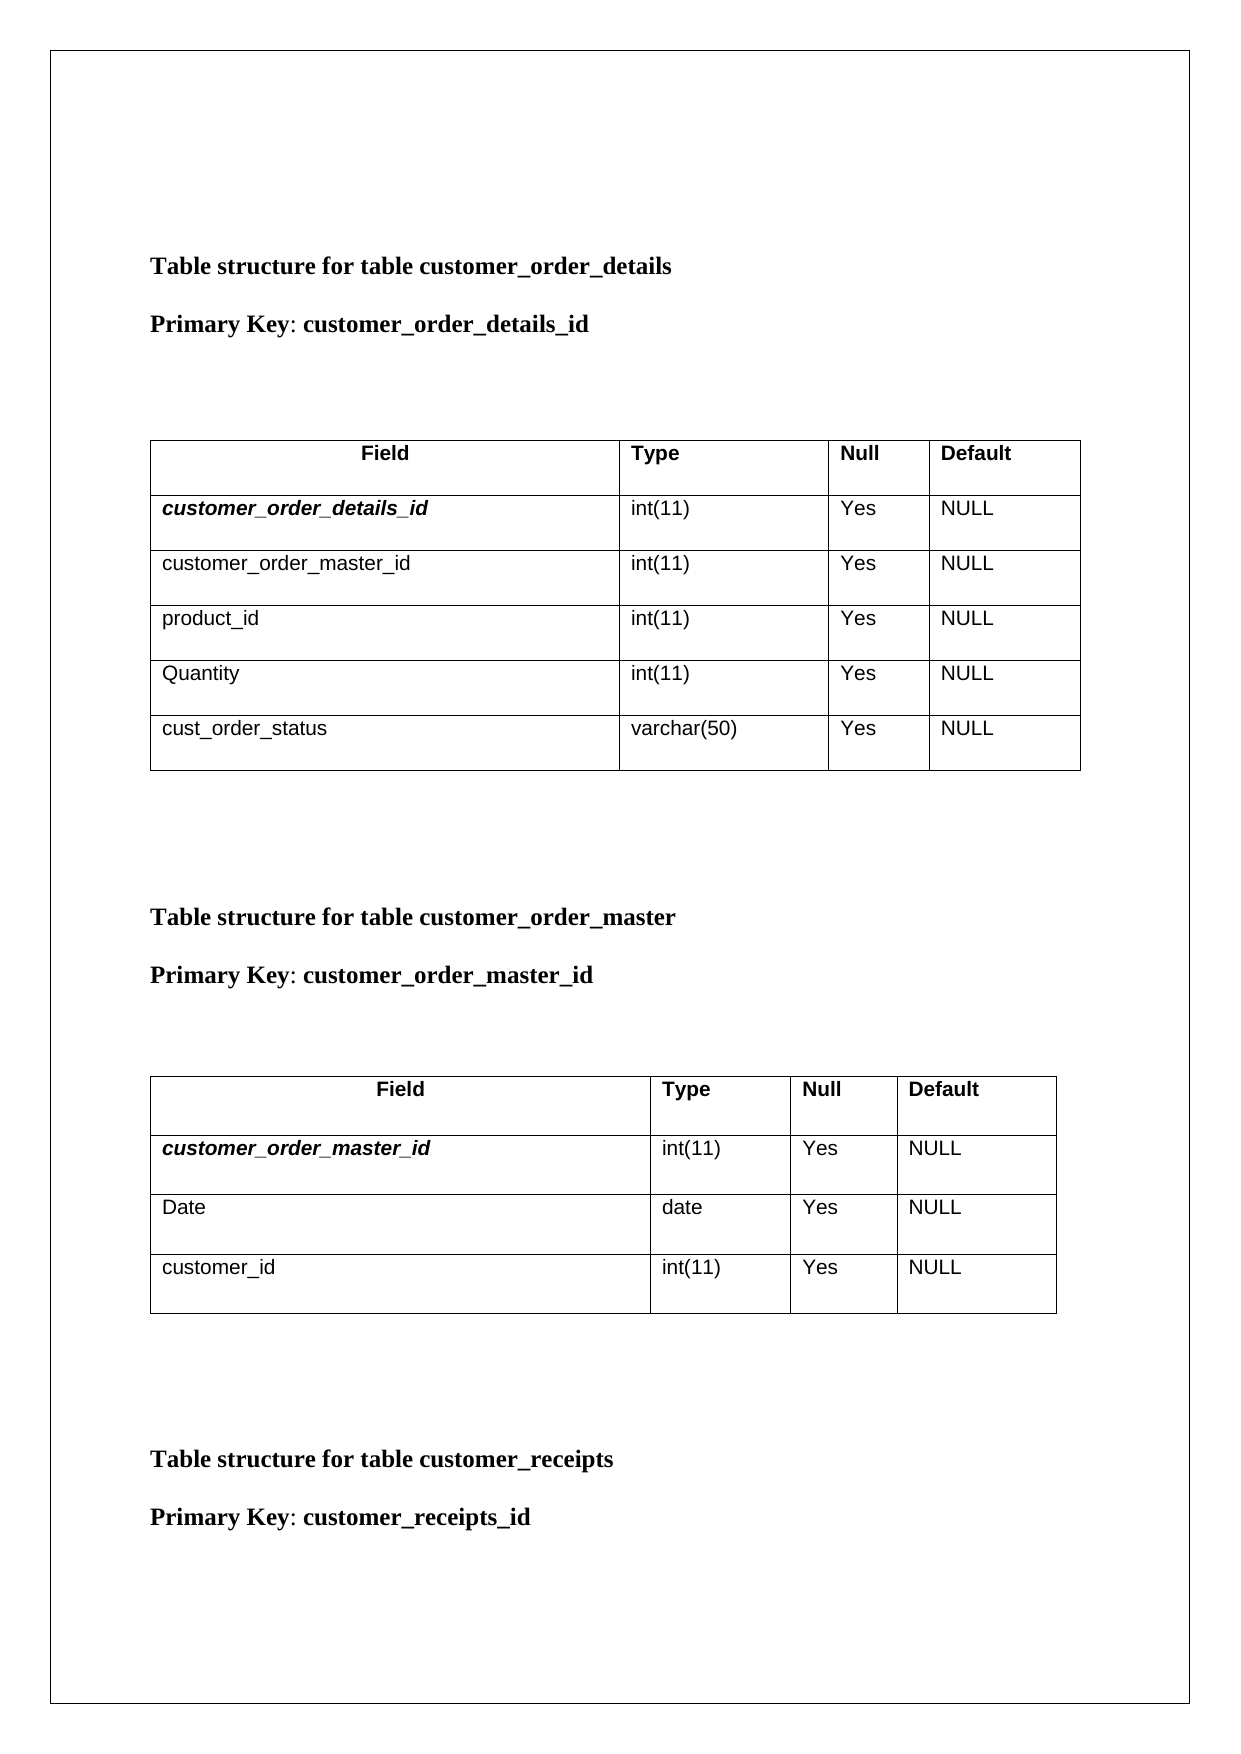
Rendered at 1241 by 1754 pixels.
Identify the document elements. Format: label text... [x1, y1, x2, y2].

subtitle Primary Key: customer_order_master_id [150, 960, 1090, 988]
table_cell int(11) [620, 551, 828, 605]
table_cell NULL [930, 661, 1080, 715]
table_header Type [651, 1077, 790, 1135]
table_header Field [151, 441, 619, 495]
table_cell NULL [930, 551, 1080, 605]
table_cell NULL [930, 606, 1080, 660]
table_header Default [898, 1077, 1056, 1135]
table_cell int(11) [620, 496, 828, 550]
table_cell customer_order_details_id [151, 496, 619, 550]
table_header Default [930, 441, 1080, 495]
table_cell Yes [829, 716, 929, 770]
table_header Field [151, 1077, 650, 1135]
table_cell Quantity [151, 661, 619, 715]
table_cell cust_order_status [151, 716, 619, 770]
table_cell customer_id [151, 1255, 650, 1313]
subtitle Primary Key: customer_receipts_id [150, 1502, 1090, 1531]
table_cell product_id [151, 606, 619, 660]
subtitle Table structure for table customer_order_details [150, 251, 1090, 280]
table_cell Yes [829, 606, 929, 660]
table_cell Yes [791, 1195, 897, 1253]
subtitle Table structure for table customer_order_master [150, 902, 1090, 931]
table_cell Yes [829, 661, 929, 715]
table_cell int(11) [651, 1136, 790, 1194]
table_cell Yes [791, 1136, 897, 1194]
table_cell NULL [898, 1195, 1056, 1253]
table_cell customer_order_master_id [151, 1136, 650, 1194]
table_cell int(11) [620, 606, 828, 660]
table_header Type [620, 441, 828, 495]
table_cell int(11) [620, 661, 828, 715]
table_cell Yes [791, 1255, 897, 1313]
table_cell int(11) [651, 1255, 790, 1313]
subtitle Table structure for table customer_receipts [150, 1444, 1090, 1473]
table_cell NULL [898, 1136, 1056, 1194]
table_cell Date [151, 1195, 650, 1253]
table_cell NULL [898, 1255, 1056, 1313]
table_cell NULL [930, 716, 1080, 770]
table_cell customer_order_master_id [151, 551, 619, 605]
table_cell date [651, 1195, 790, 1253]
table_cell Yes [829, 551, 929, 605]
table_cell Yes [829, 496, 929, 550]
table_cell NULL [930, 496, 1080, 550]
subtitle Primary Key: customer_order_details_id [150, 309, 1090, 338]
table_cell varchar(50) [620, 716, 828, 770]
table_header Null [829, 441, 929, 495]
table_header Null [791, 1077, 897, 1135]
